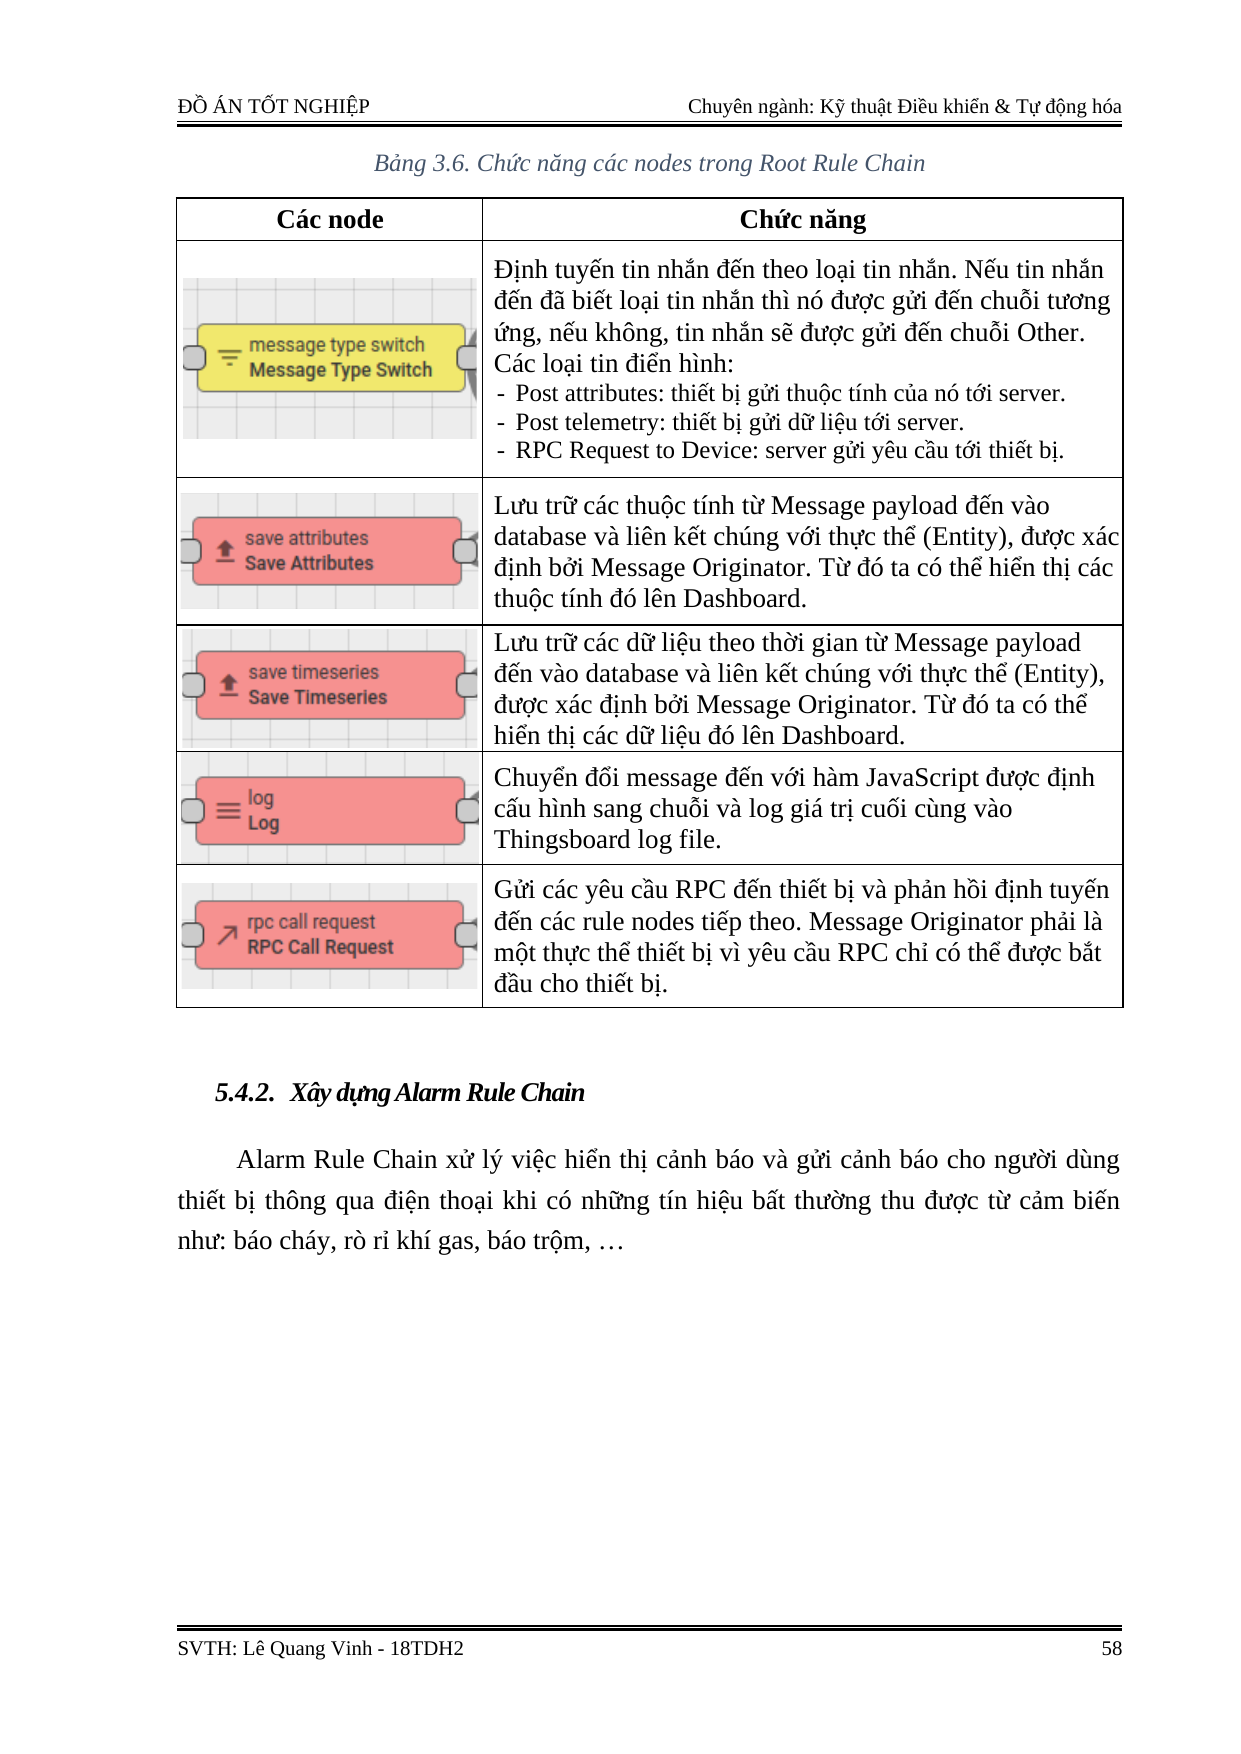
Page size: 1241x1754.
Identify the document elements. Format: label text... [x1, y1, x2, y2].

table_cell [177, 865, 482, 1007]
table_header Các node [177, 199, 482, 239]
table_cell Gửi các yêu cầu RPC đến thiết bị và phản hồi định tuyến đến các rule nodes tiếp theo. Message Originator phải là một thực thể thiết bị vì yêu cầu RPC chỉ có thể được bắt đầu cho thiết bị. [483, 865, 1122, 1007]
picture [182, 629, 478, 748]
table_cell [177, 478, 482, 624]
table_cell Lưu trữ các dữ liệu theo thời gian từ Message payload đến vào database và liên kết chúng với thực thể (Entity), được xác định bởi Message Originator. Từ đó ta có thể hiển thị các dữ liệu đó lên Dashboard. [483, 626, 1122, 751]
subtitle Xây dựng Alarm Rule Chain [215, 1076, 1122, 1107]
table_cell Định tuyến tin nhắn đến theo loại tin nhắn. Nếu tin nhắn đến đã biết loại tin nhắn thì nó được gửi đến chuỗi tương ứng, nếu không, tin nhắn sẽ được gửi đến chuỗi Other. Các loại tin điển hình: Post attributes: thiết bị gửi thuộc tính của nó tới server. Post telemetry: thiết bị gửi dữ liệu tới server. RPC Request to Device: server gửi yêu cầu tới thiết bị. [483, 241, 1122, 476]
table_cell [177, 752, 181, 863]
picture [181, 883, 478, 989]
table_cell [177, 626, 482, 751]
table_cell Chuyển đổi message đến với hàm JavaScript được định cấu hình sang chuỗi và log giá trị cuối cùng vào Thingsboard log file. [483, 752, 1122, 863]
table_header Chức năng [483, 199, 1122, 239]
picture [183, 278, 477, 439]
picture [181, 752, 479, 864]
text Alarm Rule Chain xử lý việc hiển thị cảnh báo và gửi cảnh báo cho người dùng thiết bị thông qua điện thoại khi có những tín hiệu bất thường thu được từ cảm biến như: báo cháy, rò rỉ khí gas, báo trộm, … [177, 1143, 1122, 1255]
table_cell Lưu trữ các thuộc tính từ Message payload đến vào database và liên kết chúng với thực thể (Entity), được xác định bởi Message Originator. Từ đó ta có thể hiển thị các thuộc tính đó lên Dashboard. [483, 478, 1122, 624]
picture [180, 493, 479, 609]
table_cell [177, 241, 482, 476]
